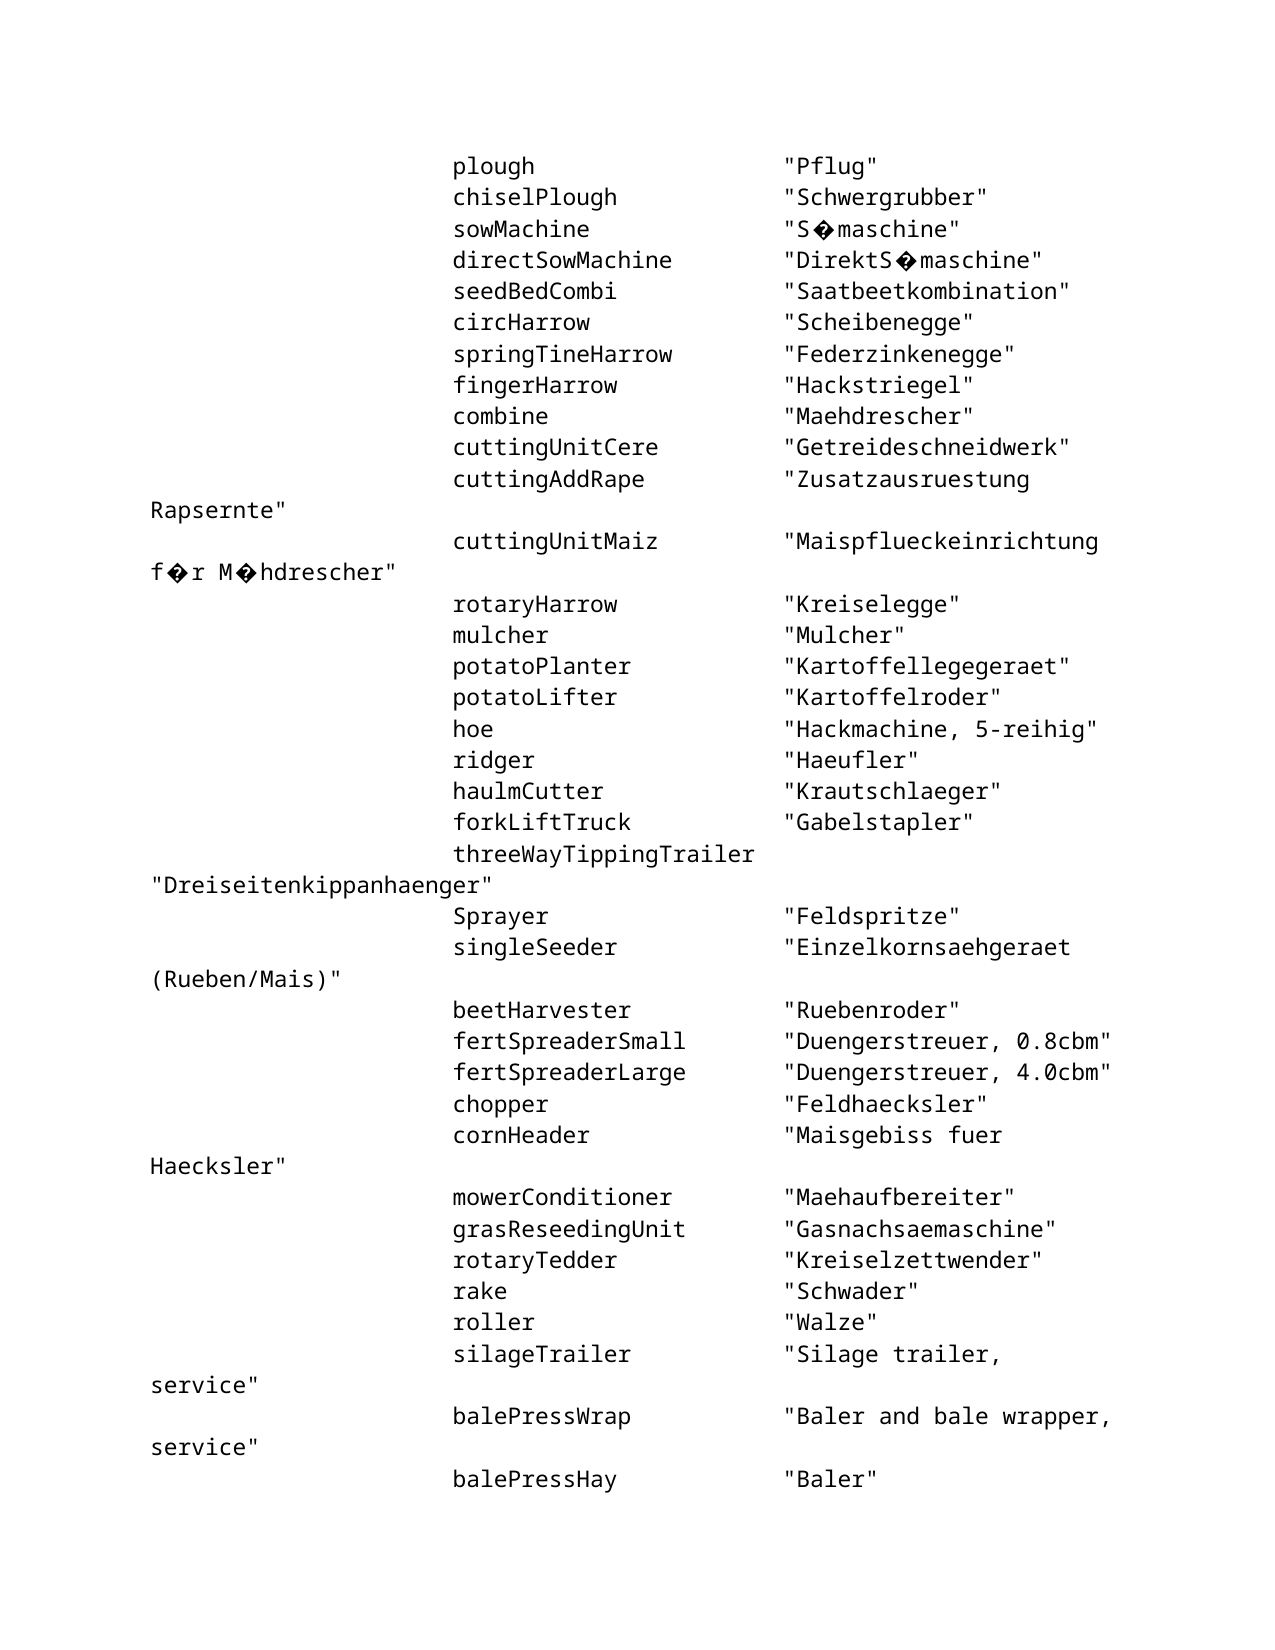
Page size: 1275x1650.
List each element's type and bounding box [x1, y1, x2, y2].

text [150, 150, 1125, 1494]
